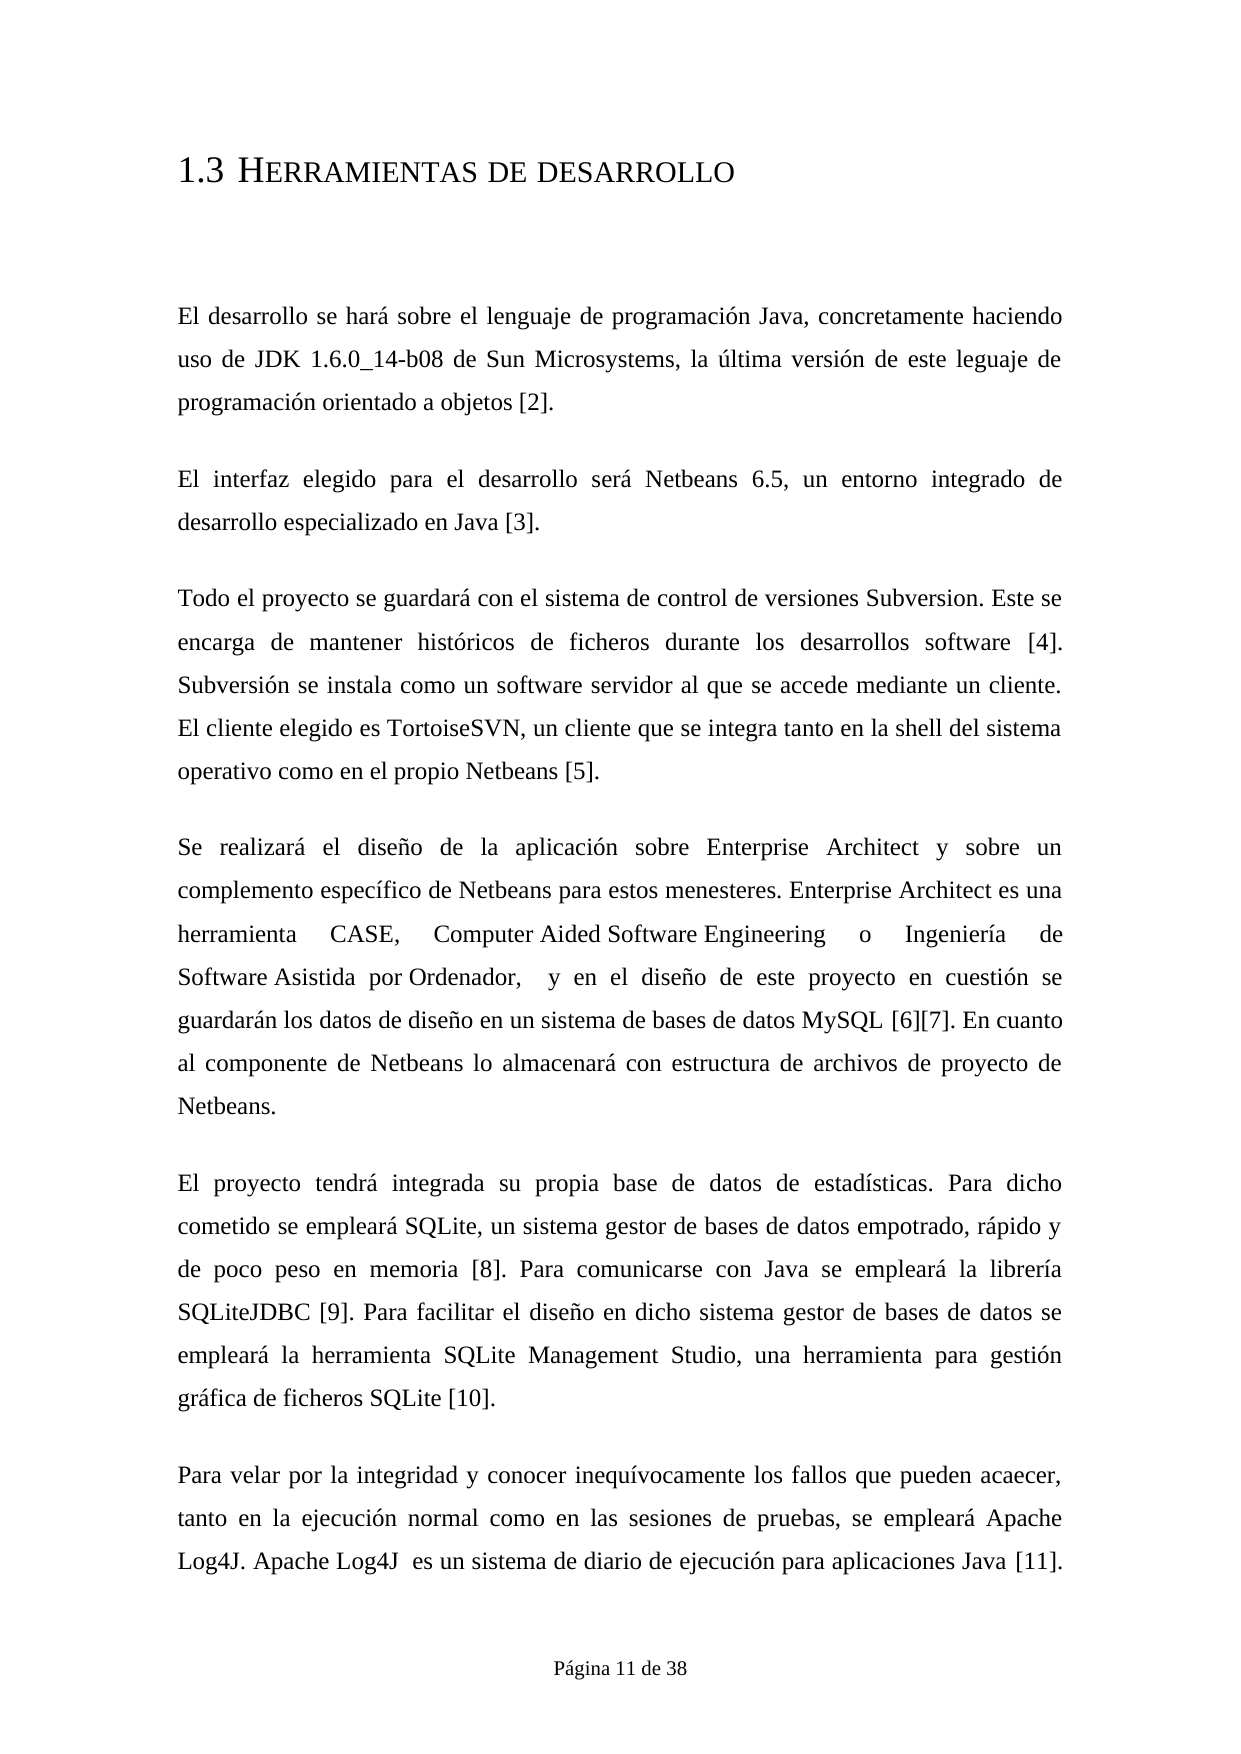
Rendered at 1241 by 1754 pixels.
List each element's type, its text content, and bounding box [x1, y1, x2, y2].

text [177, 1460, 1063, 1575]
subtitle Herramientas de desarrollo [177, 148, 1063, 191]
